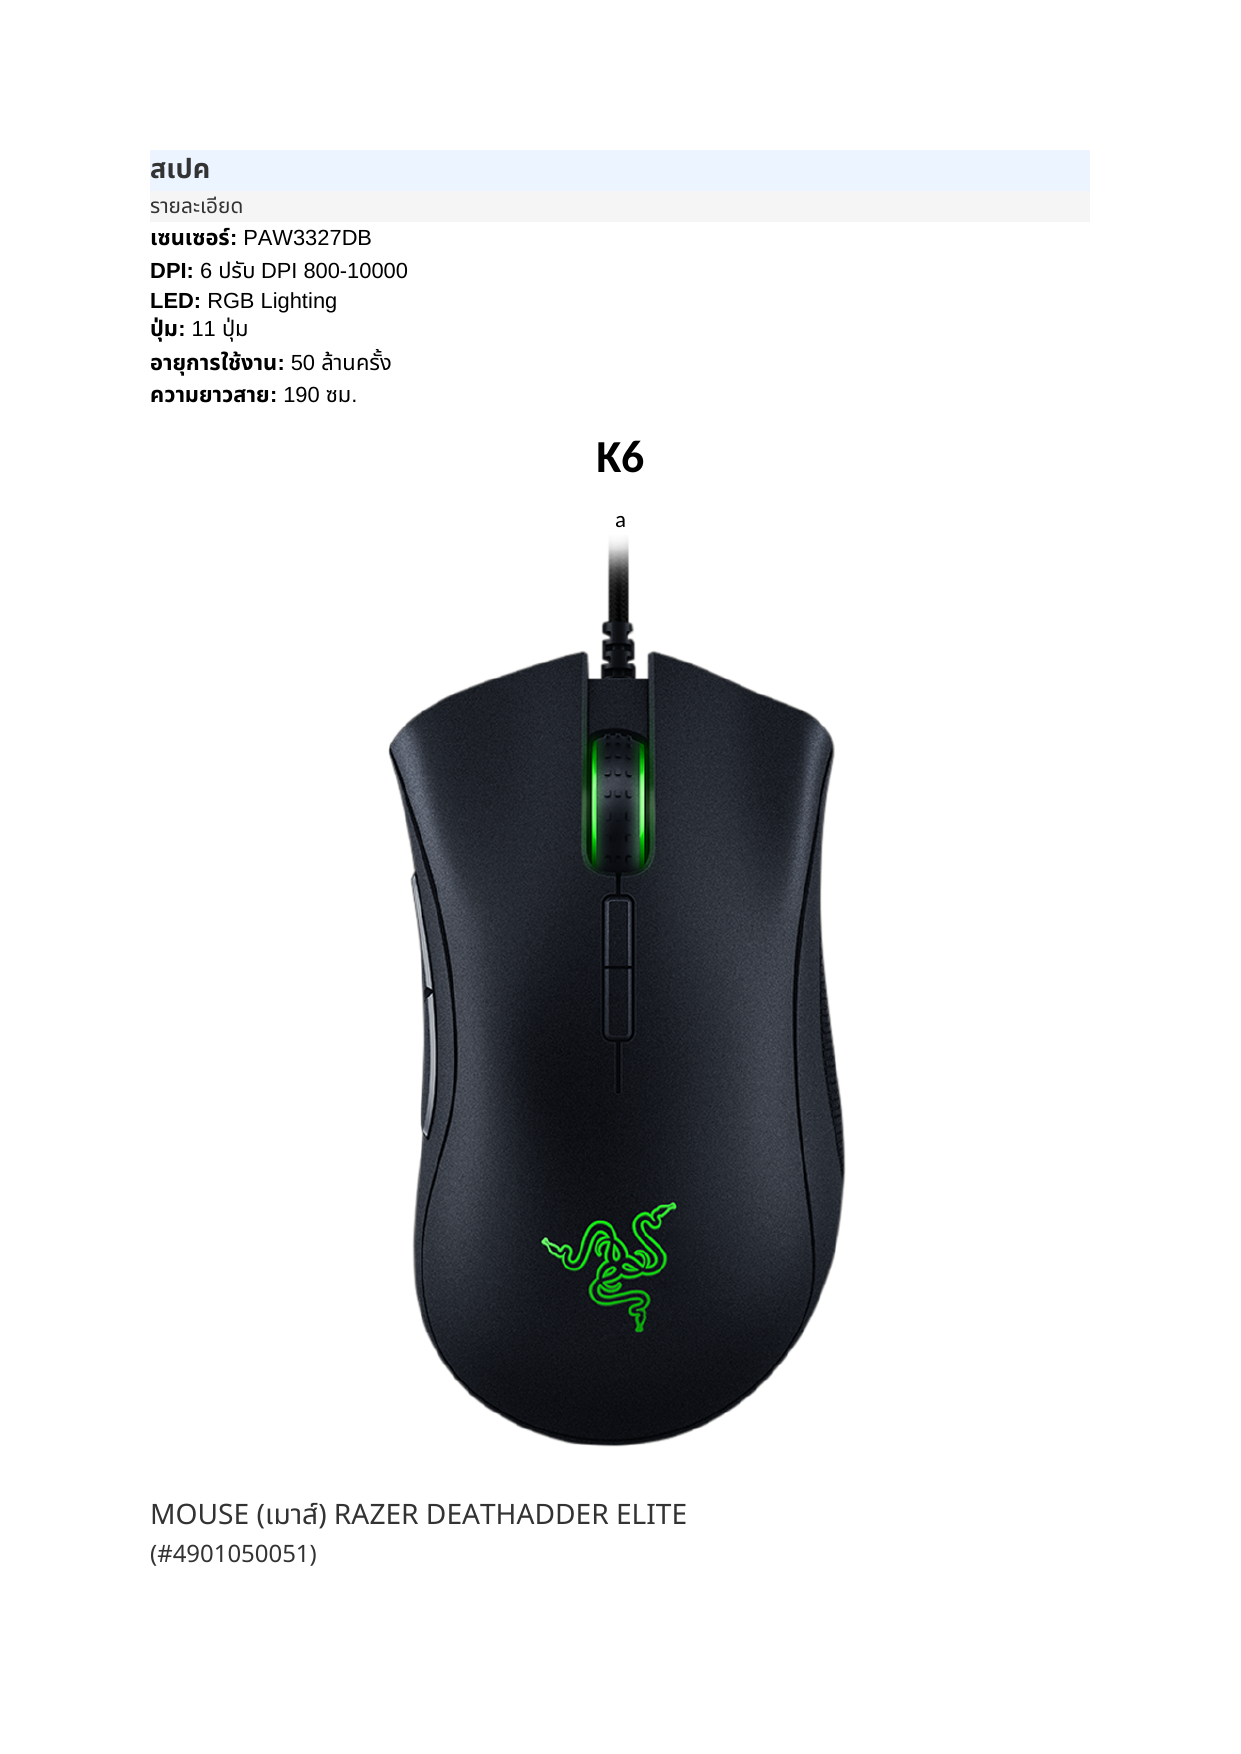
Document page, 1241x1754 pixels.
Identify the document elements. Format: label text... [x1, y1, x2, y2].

subtitle MOUSE (เมาส์) RAZER DEATHADDER ELITE (#4901050051) [150, 1494, 1090, 1570]
text เซนเซอร์: PAW3327DB DPI: 6 ปรับ DPI 800-10000 LED: RGB Lighting ปุ่ม: 11 ปุ่ม อายุการใช้งาน: 50 ล้านครั้ง ความยาวสาย: 190 ซม. [150, 222, 1090, 413]
text a [150, 505, 1090, 535]
picture [150, 535, 1091, 1476]
text รายละเอียด [150, 191, 1090, 222]
text K6 [150, 428, 1090, 484]
text สเปค [150, 150, 1090, 191]
